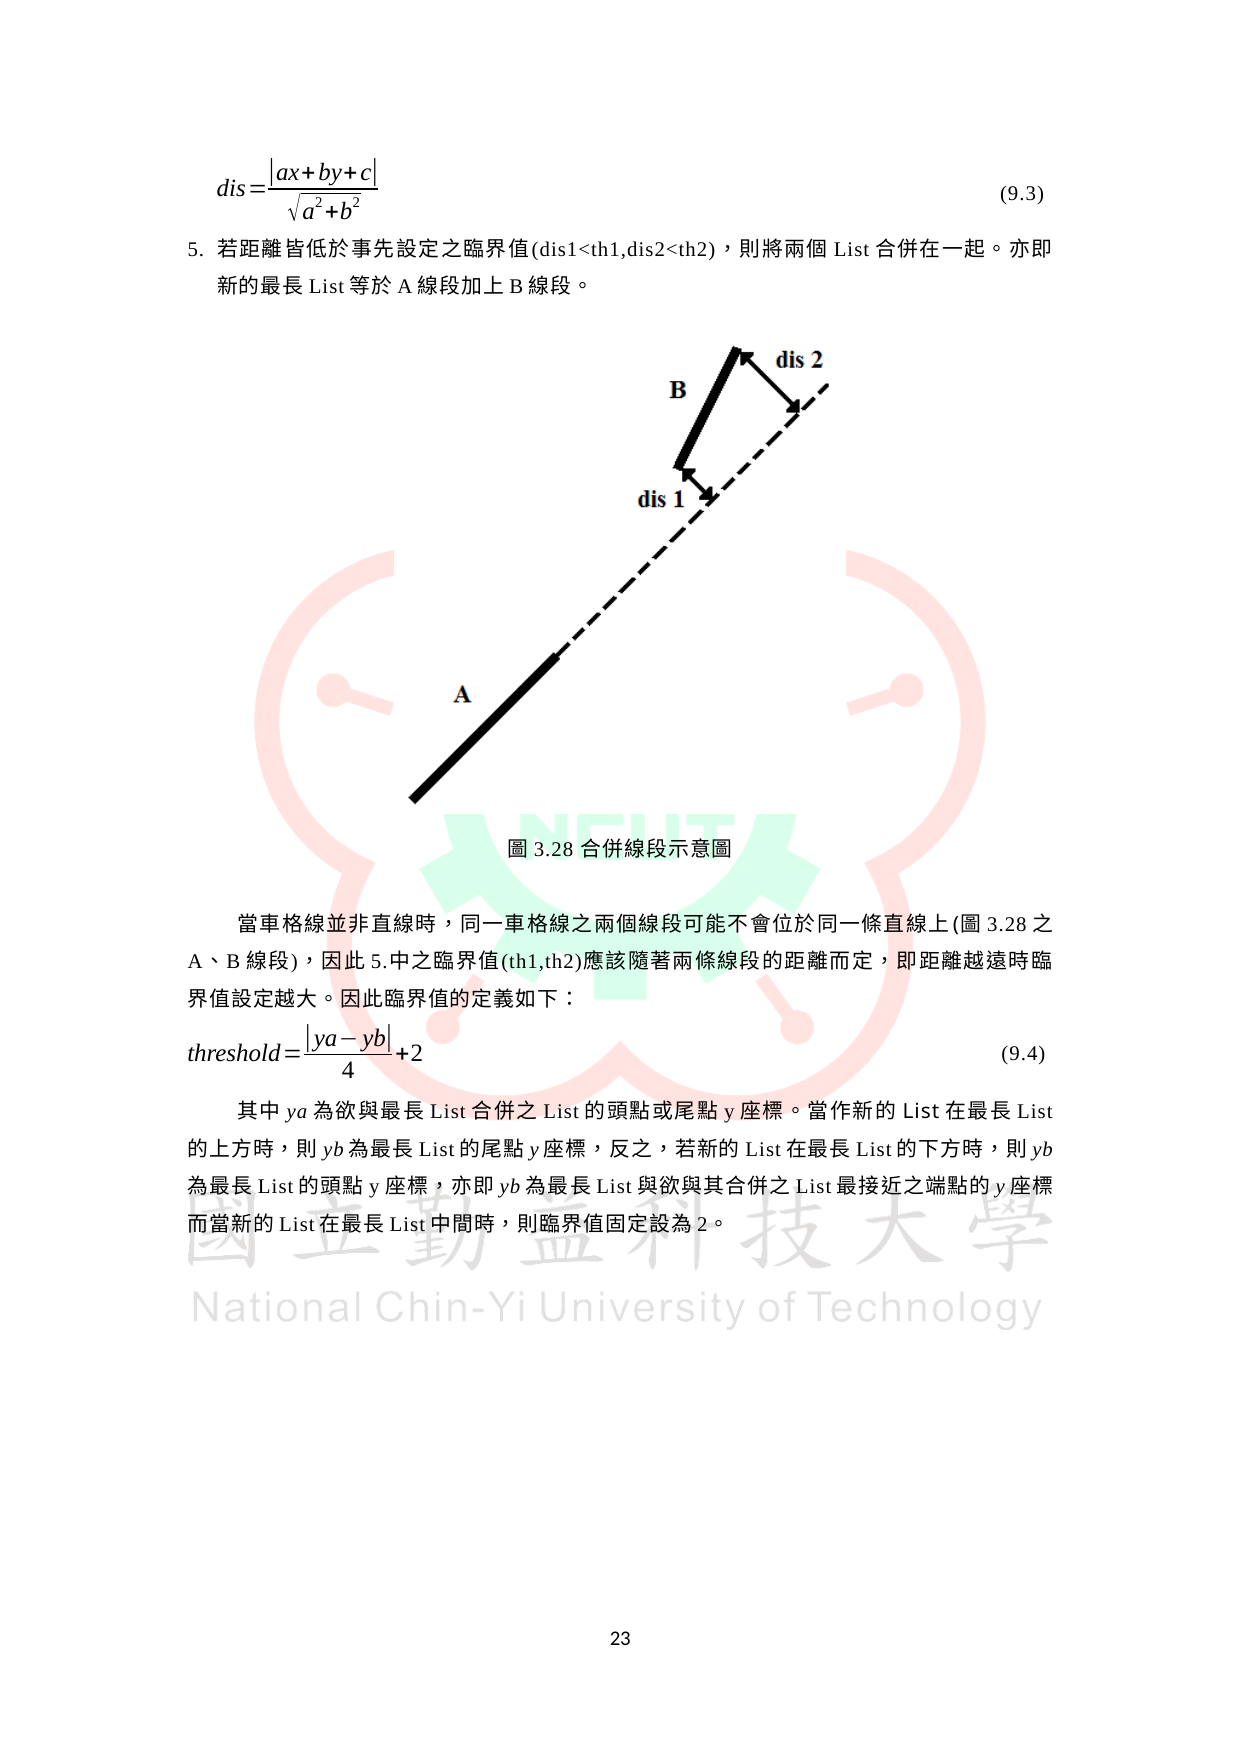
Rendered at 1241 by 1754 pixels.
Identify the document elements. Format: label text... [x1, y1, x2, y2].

text 圖3.28 合併線段示意圖 [187, 828, 1053, 866]
text (9.3) [217, 153, 1053, 228]
text (9.4) [187, 1016, 1053, 1091]
picture [394, 341, 847, 814]
text 當車格線並非直線時，同一車格線之兩個線段可能不會位於同一條直線上(圖3.28之A、B線段)，因此5.中之臨界值(th1,th2)應該隨著兩條線段的距離而定，即距離越遠時臨界值設定越大。因此臨界值的定義如下： [187, 903, 1053, 1016]
text 其中ya為欲與最長List合併之List的頭點或尾點y座標。當作新的List在最長List的上方時，則yb為最長List的尾點y座標，反之，若新的List在最長List的下方時，則yb為最長List的頭點y座標，亦即yb為最長List與欲與其合併之List最接近之端點的y座標。而當新的List在最長List中間時，則臨界值固定設為2。 [187, 1091, 1053, 1241]
list 若距離皆低於事先設定之臨界值(dis1<th1,dis2<th2)，則將兩個List合併在一起。亦即新的最長List等於A線段加上B線段。 [187, 228, 1053, 303]
